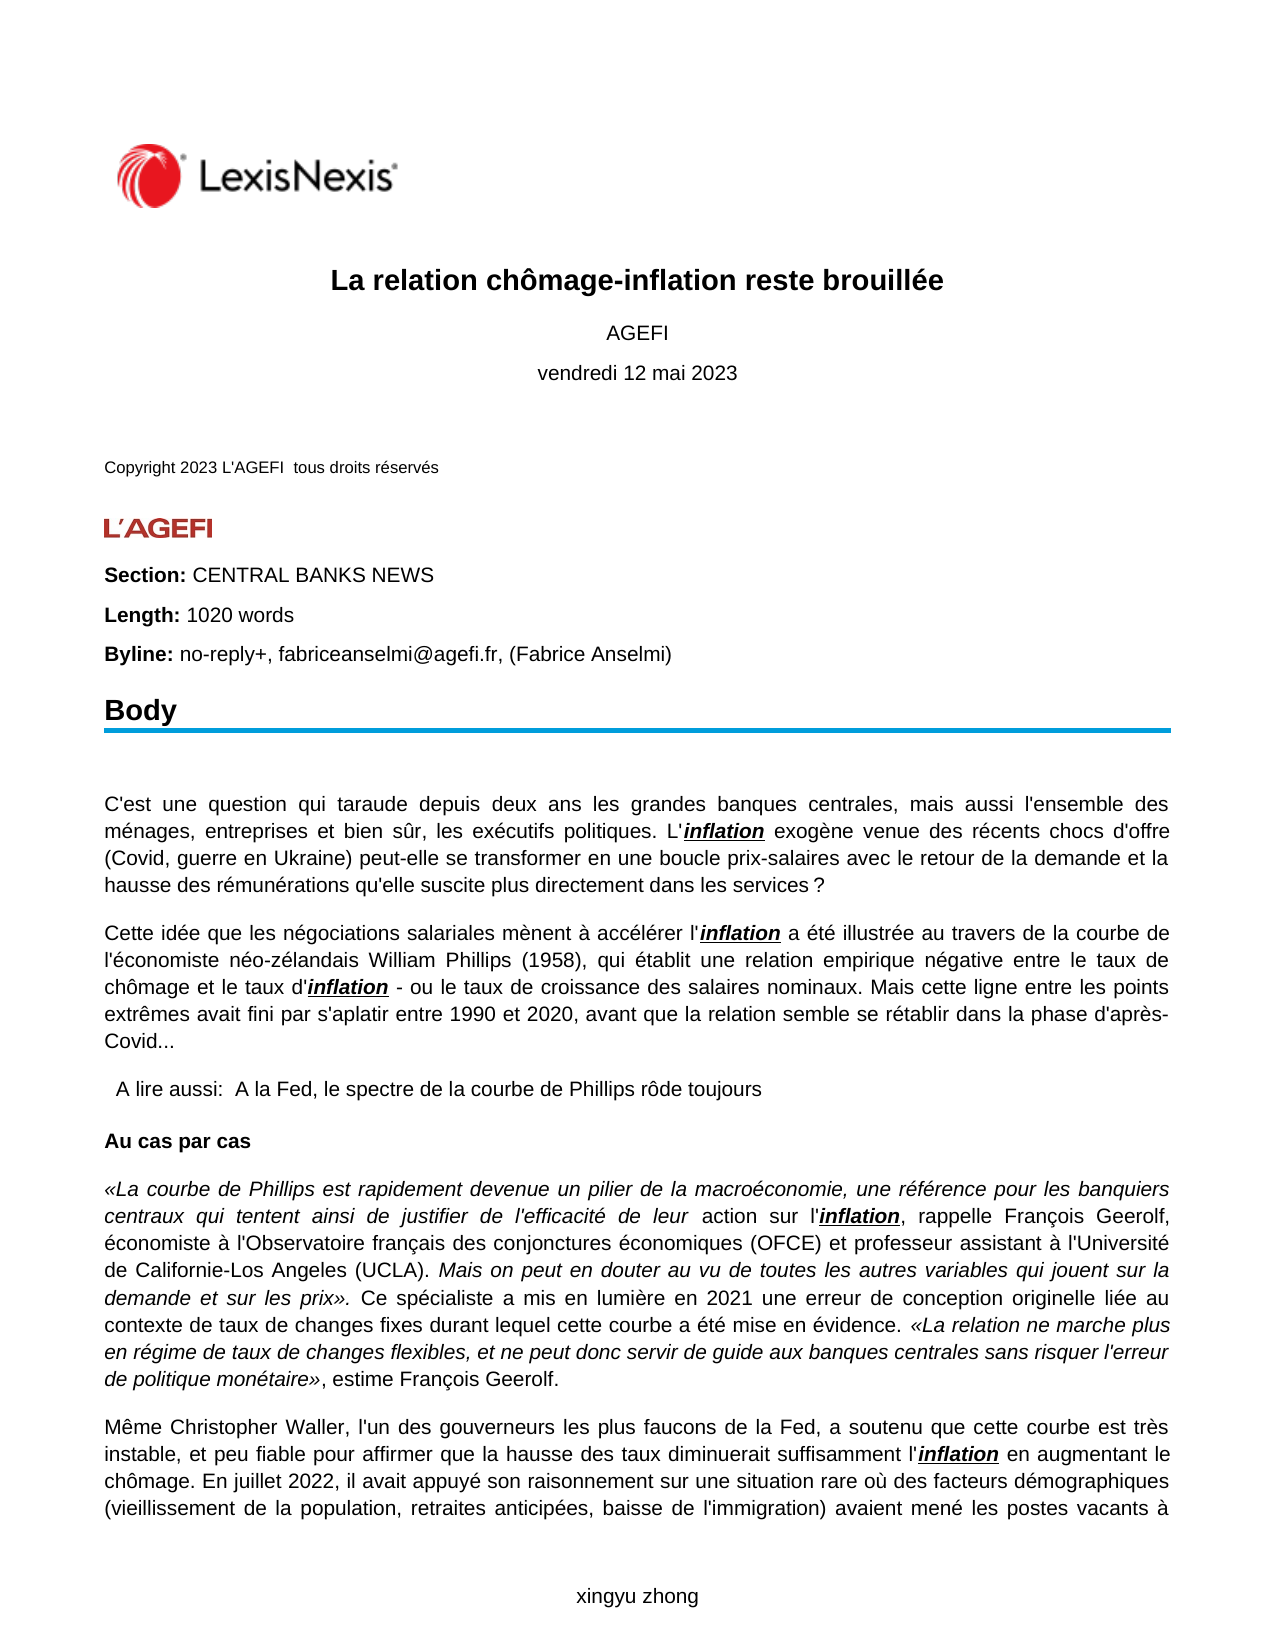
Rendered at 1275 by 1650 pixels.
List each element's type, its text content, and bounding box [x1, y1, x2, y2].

text Byline: no-reply+, fabriceanselmi@agefi.fr, (Fabrice Anselmi) [104, 639, 1171, 666]
text Cette idée que les négociations salariales mènent à accélérer l'inflation a été illustrée au travers de la courbe de l'économiste néo-zélandais William Phillips (1958), qui établit une relation empirique négative entre le taux de chômage et le taux d'inflation - ou le taux de croissance des salaires nominaux. Mais cette ligne entre les points extrêmes avait fini par s'aplatir entre 1990 et 2020, avant que la relation semble se rétablir dans la phase d'après-Covid... [104, 918, 1171, 1053]
text C'est une question qui taraude depuis deux ans les grandes banques centrales, mais aussi l'ensemble des ménages, entreprises et bien sûr, les exécutifs politiques. L'inflation exogène venue des récents chocs d'offre (Covid, guerre en Ukraine) peut-elle se transformer en une boucle prix-salaires avec le retour de la demande et la hausse des rémunérations qu'elle suscite plus directement dans les services ? [104, 788, 1171, 897]
picture [104, 144, 412, 208]
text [104, 1411, 1171, 1520]
text vendredi 12 mai 2023 [104, 357, 1171, 384]
text AGEFI [104, 318, 1171, 345]
text Copyright 2023 L'AGEFI tous droits réservés [104, 426, 1171, 477]
text A lire aussi: A la Fed, le spectre de la courbe de Phillips rôde toujours [104, 1074, 1171, 1101]
text La relation chômage-inflation reste brouillée [104, 261, 1171, 297]
text Section: CENTRAL BANKS NEWS [104, 560, 1171, 587]
text Au cas par cas [104, 1126, 1171, 1153]
picture [104, 518, 212, 538]
text Length: 1020 words [104, 599, 1171, 626]
text Body [104, 691, 1171, 726]
text «La courbe de Phillips est rapidement devenue un pilier de la macroéconomie, une référence pour les banquiers centraux qui tentent ainsi de justifier de l'efficacité de leur action sur l'inflation, rappelle François Geerolf, économiste à l'Observatoire français des conjonctures économiques (OFCE) et professeur assistant à l'Université de Californie-Los Angeles (UCLA). Mais on peut en douter au vu de toutes les autres variables qui jouent sur la demande et sur les prix». Ce spécialiste a mis en lumière en 2021 une erreur de conception originelle liée au contexte de taux de changes fixes durant lequel cette courbe a été mise en évidence. «La relation ne marche plus en régime de taux de changes flexibles, et ne peut donc servir de guide aux banques centrales sans risquer l'erreur de politique monétaire», estime François Geerolf. [104, 1174, 1171, 1391]
